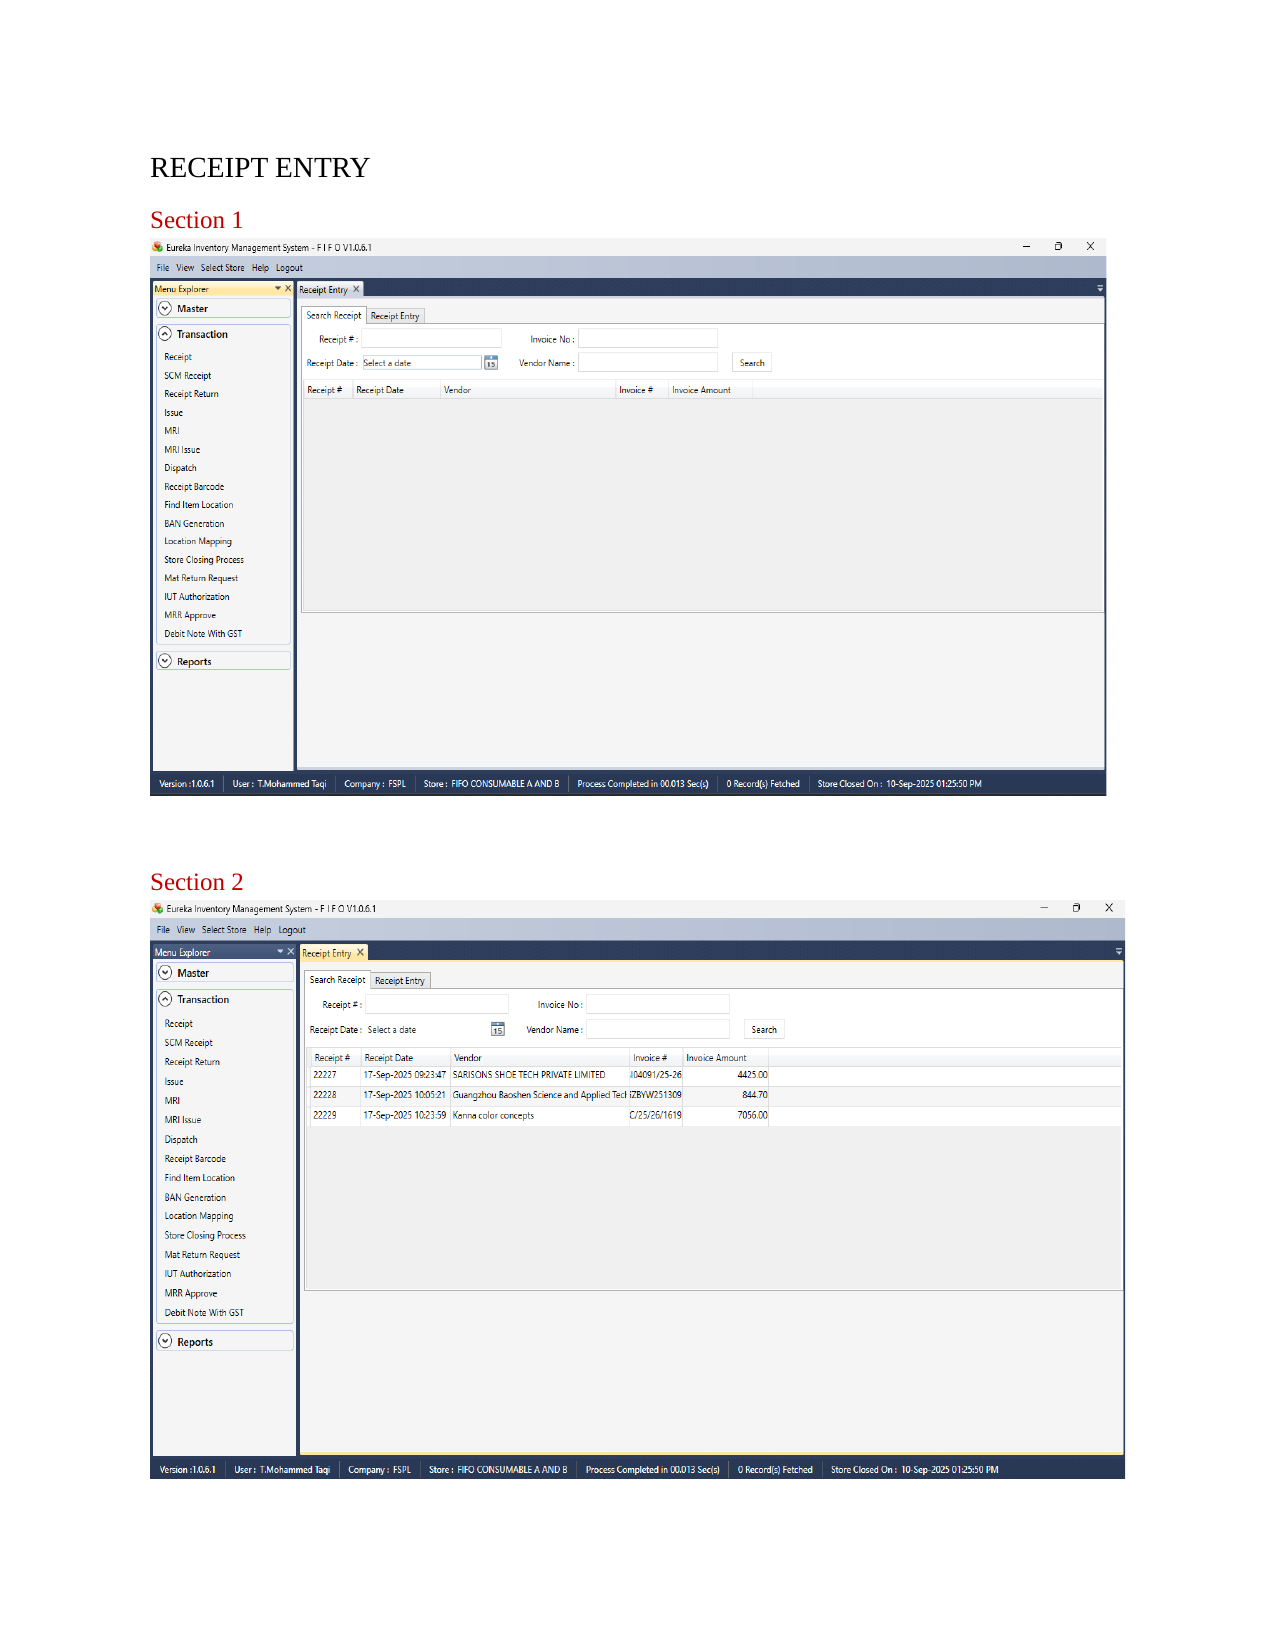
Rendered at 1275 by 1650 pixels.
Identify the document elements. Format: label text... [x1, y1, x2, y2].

text Section 2 [150, 867, 1125, 900]
text RECEIPT ENTRY [150, 150, 1125, 183]
picture [150, 238, 1107, 796]
picture [150, 900, 1125, 1479]
